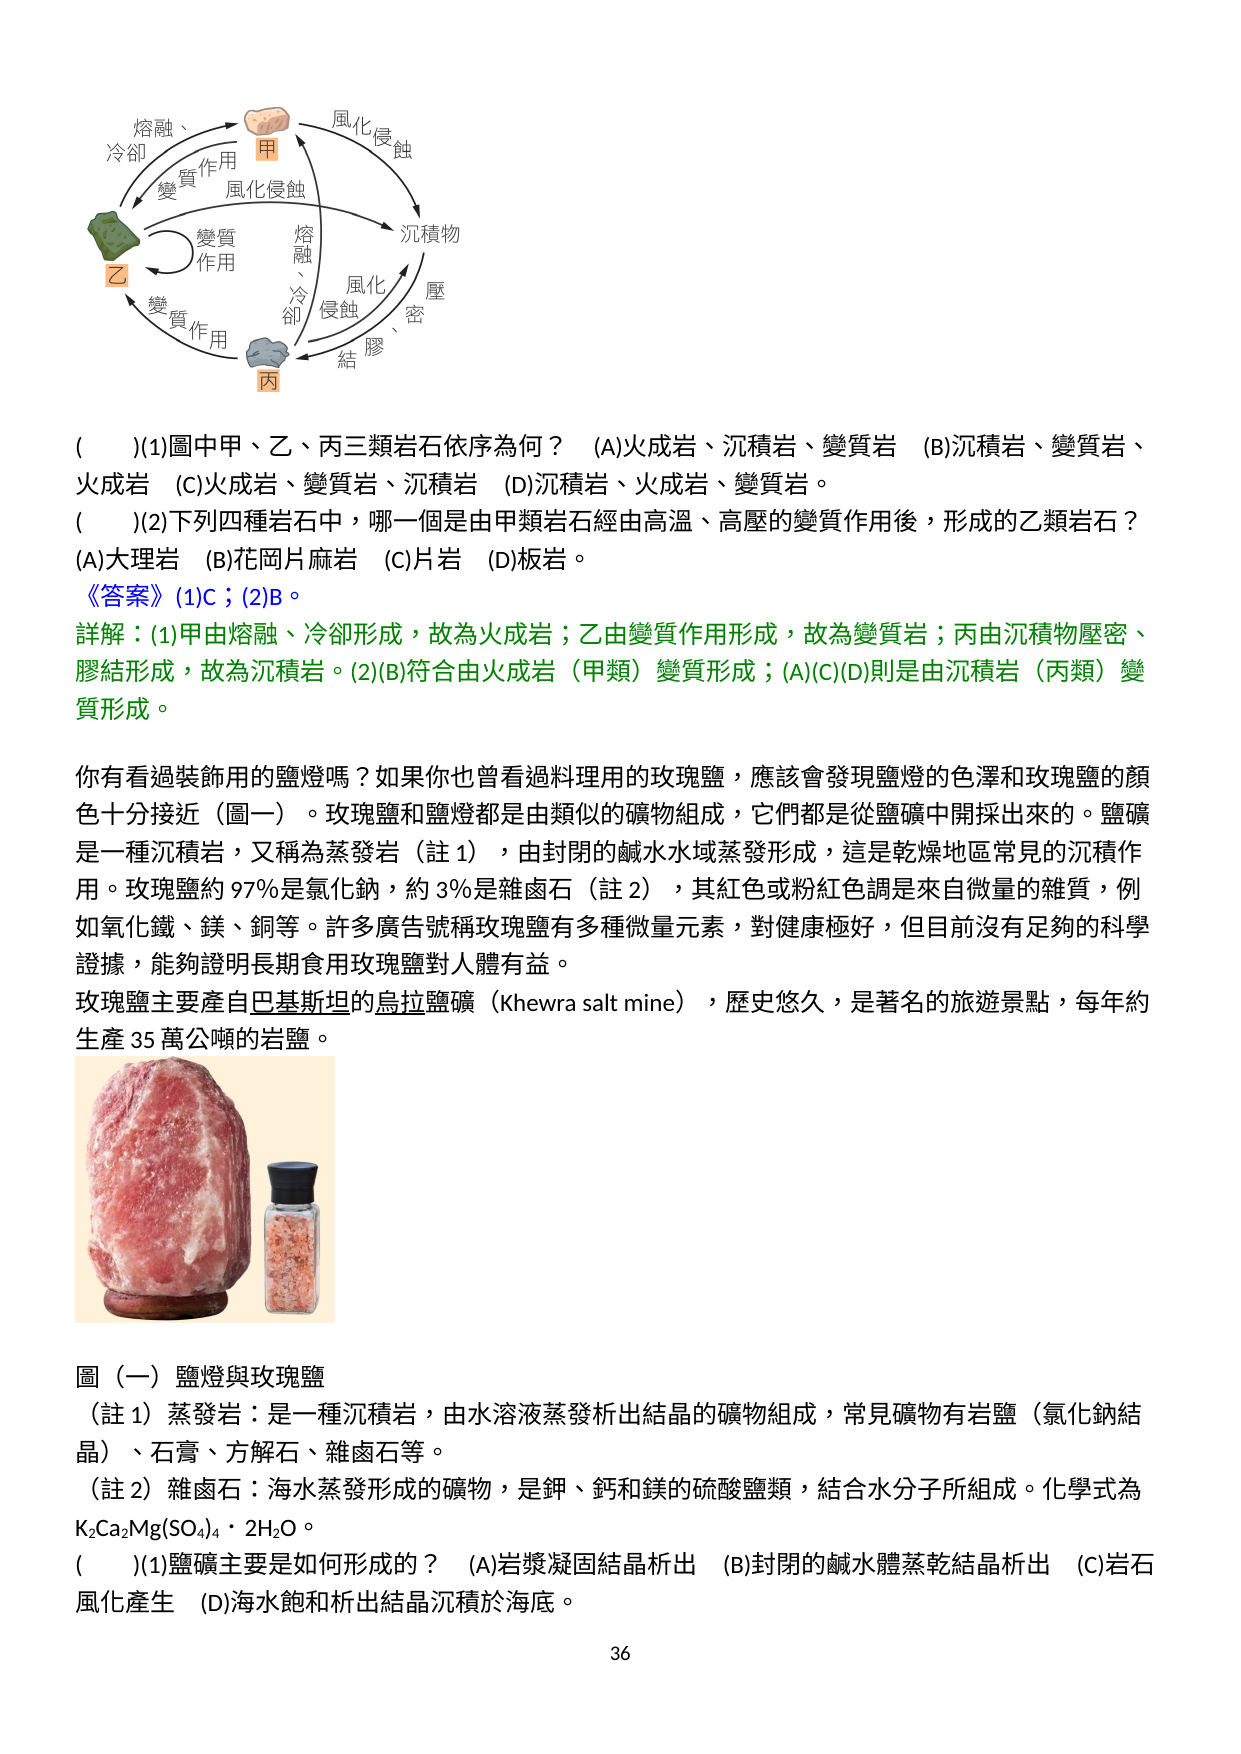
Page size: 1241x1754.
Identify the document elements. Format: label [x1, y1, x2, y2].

picture [75, 88, 471, 403]
picture [75, 1056, 335, 1323]
